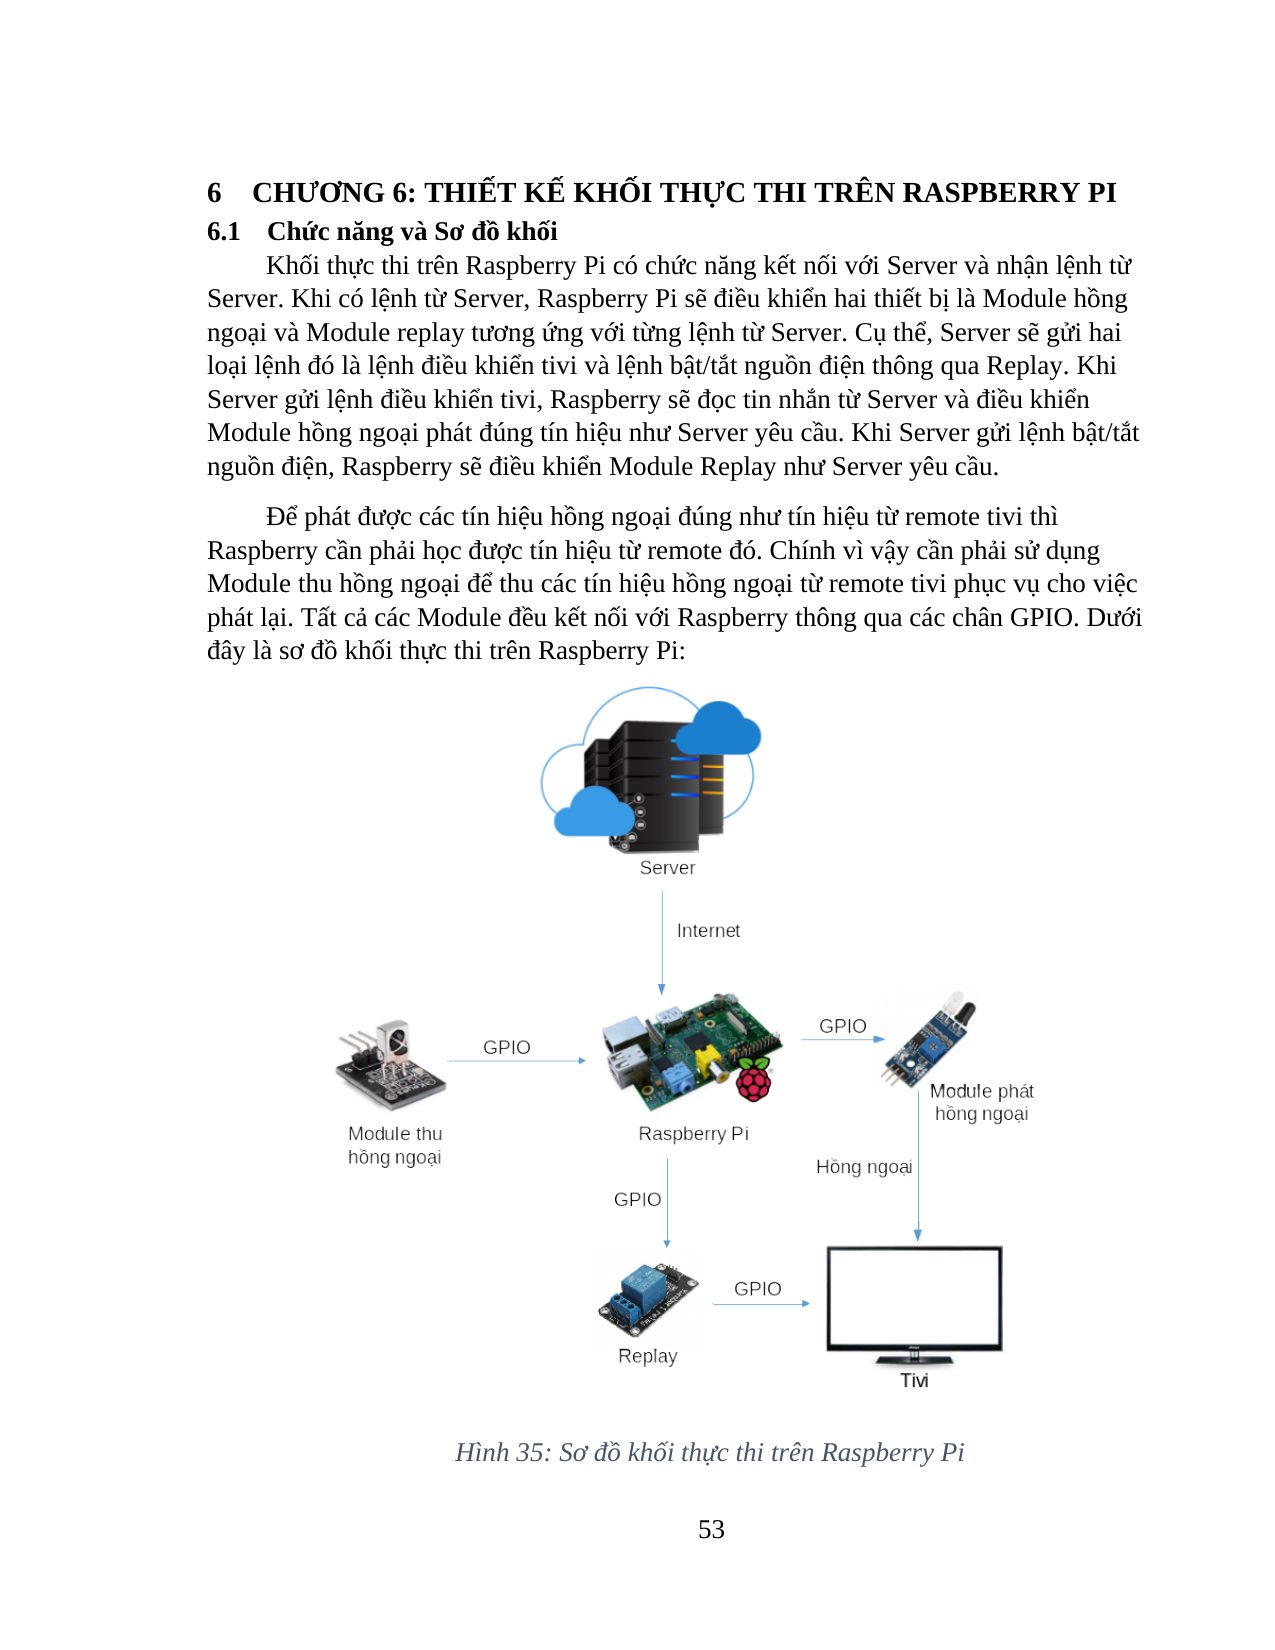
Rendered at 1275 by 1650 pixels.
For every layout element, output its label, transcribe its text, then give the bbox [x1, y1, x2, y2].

subtitle CHƯƠNG 6: THIẾT KẾ KHỐI THỰC THI TRÊN RASPBERRY PI [207, 175, 1157, 208]
text Khối thực thi trên Raspberry Pi có chức năng kết nối với Server và nhận lệnh từ Server. Khi có lệnh từ Server, Raspberry Pi sẽ điều khiển hai thiết bị là Module hồng ngoại và Module replay tương ứng với từng lệnh từ Server. Cụ thể, Server sẽ gửi hai loại lệnh đó là lệnh điều khiển tivi và lệnh bật/tắt nguồn điện thông qua Replay. Khi Server gửi lệnh điều khiển tivi, Raspberry sẽ đọc tin nhắn từ Server và điều khiển Module hồng ngoại phát đúng tín hiệu như Server yêu cầu. Khi Server gửi lệnh bật/tắt nguồn điện, Raspberry sẽ điều khiển Module Replay như Server yêu cầu. [207, 249, 1157, 481]
subtitle Chức năng và Sơ đồ khối [207, 215, 1157, 246]
text Để phát được các tín hiệu hồng ngoại đúng như tín hiệu từ remote tivi thì Raspberry cần phải học được tín hiệu từ remote đó. Chính vì vậy cần phải sử dụng Module thu hồng ngoại để thu các tín hiệu hồng ngoại từ remote tivi phục vụ cho việc phát lại. Tất cả các Module đều kết nối với Raspberry thông qua các chân GPIO. Dưới đây là sơ đồ khối thực thi trên Raspberry Pi: [207, 500, 1157, 666]
text Hình 35: Sơ đồ khối thực thi trên Raspberry Pi [207, 1437, 1157, 1468]
